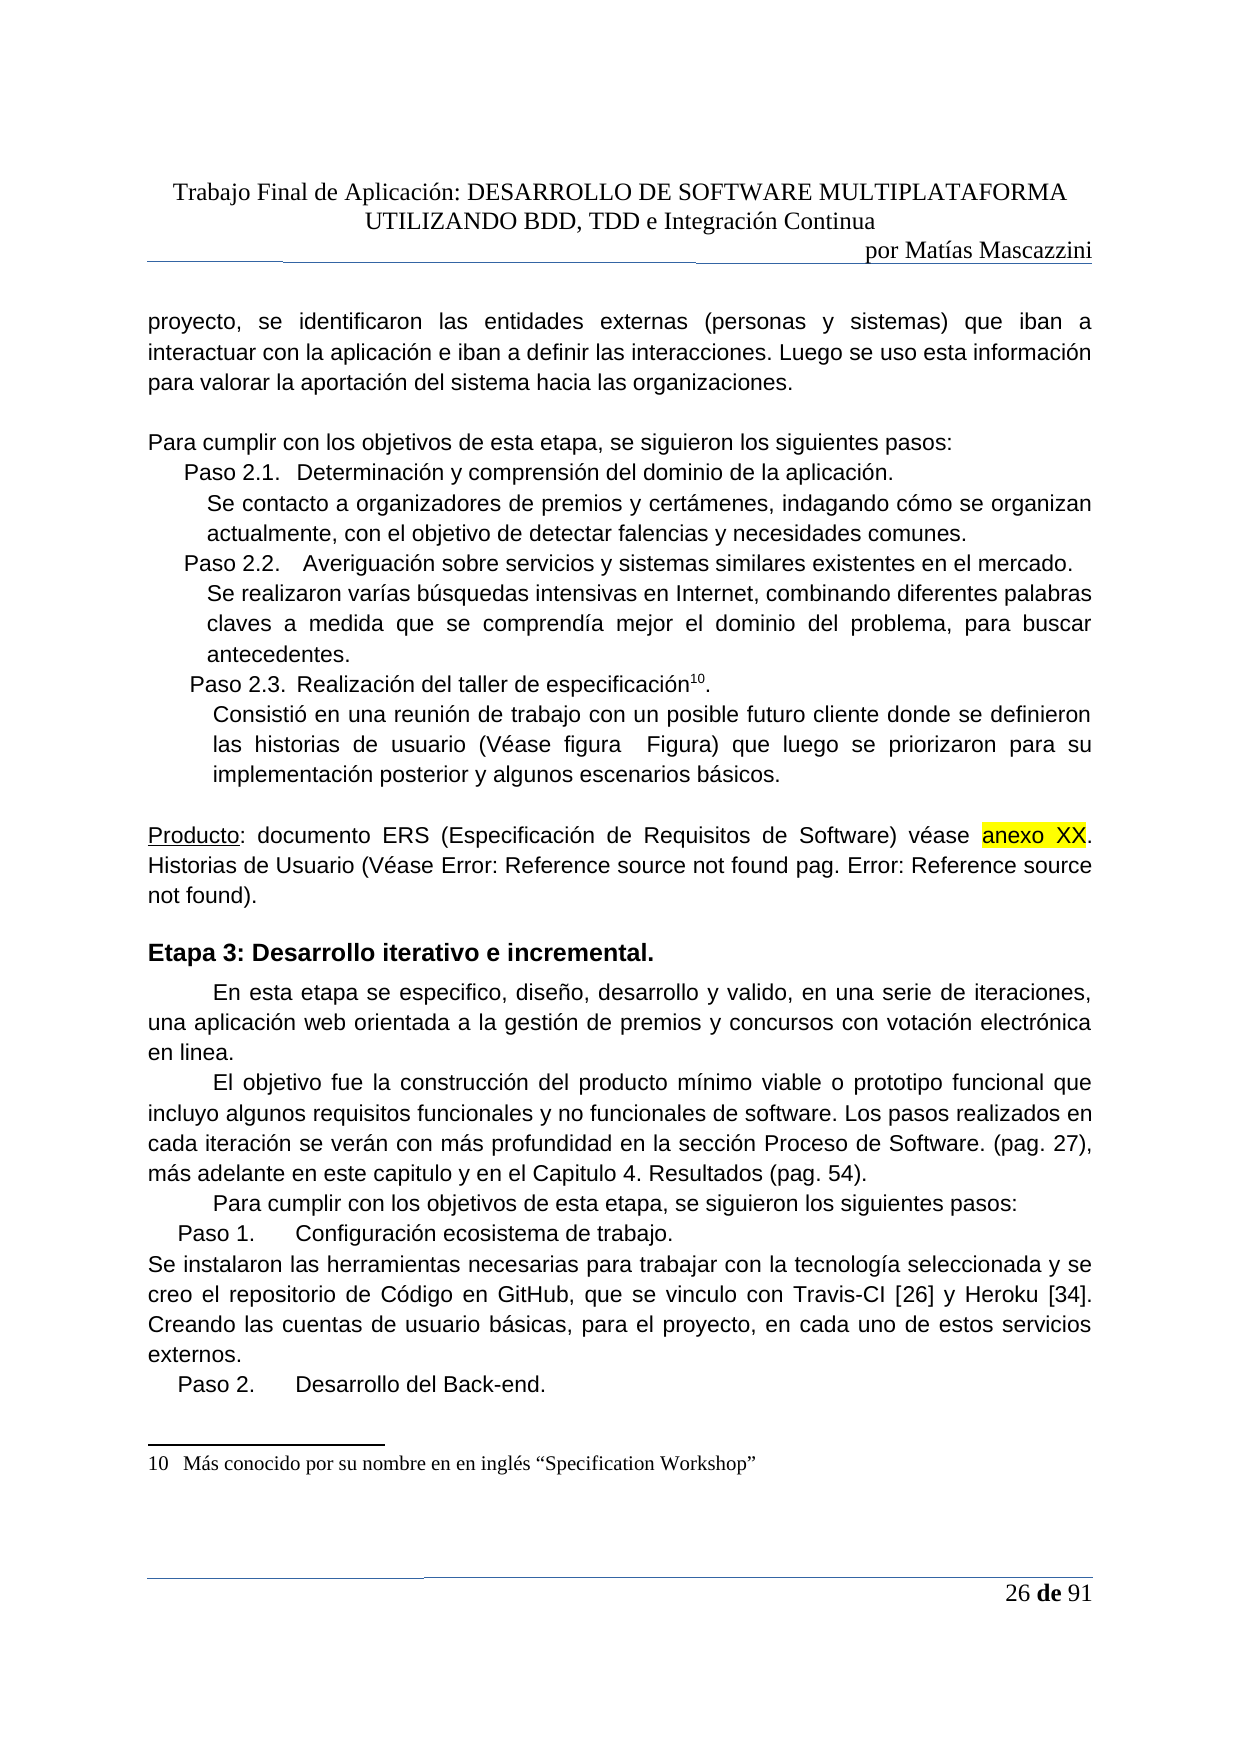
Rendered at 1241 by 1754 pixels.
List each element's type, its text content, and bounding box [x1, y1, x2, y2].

list Configuración ecosistema de trabajo. [177, 1220, 1093, 1247]
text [148, 308, 1093, 395]
text Se contacto a organizadores de premios y certámenes, indagando cómo se organizan actualmente, con el objetivo de detectar falencias y necesidades comunes. [207, 489, 1093, 546]
list Averiguación sobre servicios y sistemas similares existentes en el mercado. [177, 550, 1093, 576]
text En esta etapa se especifico, diseño, desarrollo y valido, en una serie de iteraciones, una aplicación web orientada a la gestión de premios y concursos con votación electrónica en linea. [148, 979, 1093, 1066]
text Para cumplir con los objetivos de esta etapa, se siguieron los siguientes pasos: [148, 1190, 1093, 1217]
list Determinación y comprensión del dominio de la aplicación. [177, 459, 1093, 486]
list Desarrollo del Back-end. [177, 1371, 1093, 1398]
text Se instalaron las herramientas necesarias para trabajar con la tecnología seleccionada y se creo el repositorio de Código en GitHub, que se vinculo con Travis-CI [26] y Heroku [34]. Creando las cuentas de usuario básicas, para el proyecto, en cada uno de estos servicios externos. [148, 1251, 1093, 1368]
text Para cumplir con los objetivos de esta etapa, se siguieron los siguientes pasos: [148, 429, 1093, 456]
text Se realizaron varías búsquedas intensivas en Internet, combinando diferentes palabras claves a medida que se comprendía mejor el dominio del problema, para buscar antecedentes. [207, 580, 1093, 667]
text El objetivo fue la construcción del producto mínimo viable o prototipo funcional que incluyo algunos requisitos funcionales y no funcionales de software. Los pasos realizados en cada iteración se verán con más profundidad en la sección Proceso de Software. (pag. 26), más adelante en este capitulo y en el Capitulo 4. Resultados (pag. 52). [148, 1069, 1093, 1186]
list Etapa 3: Desarrollo iterativo e incremental. [148, 937, 1093, 966]
list Realización del taller de especificación. [183, 671, 1093, 697]
text Consistió en una reunión de trabajo con un posible futuro cliente donde se definieron las historias de usuario (Véase figura Figura) que luego se priorizaron para su implementación posterior y algunos escenarios básicos. [213, 701, 1093, 788]
text Producto: documento ERS (Especificación de Requisitos de Software) véase anexo XX. Historias de Usuario (Véase Capitulo 4. Resultados pag. 52). [148, 822, 1093, 909]
